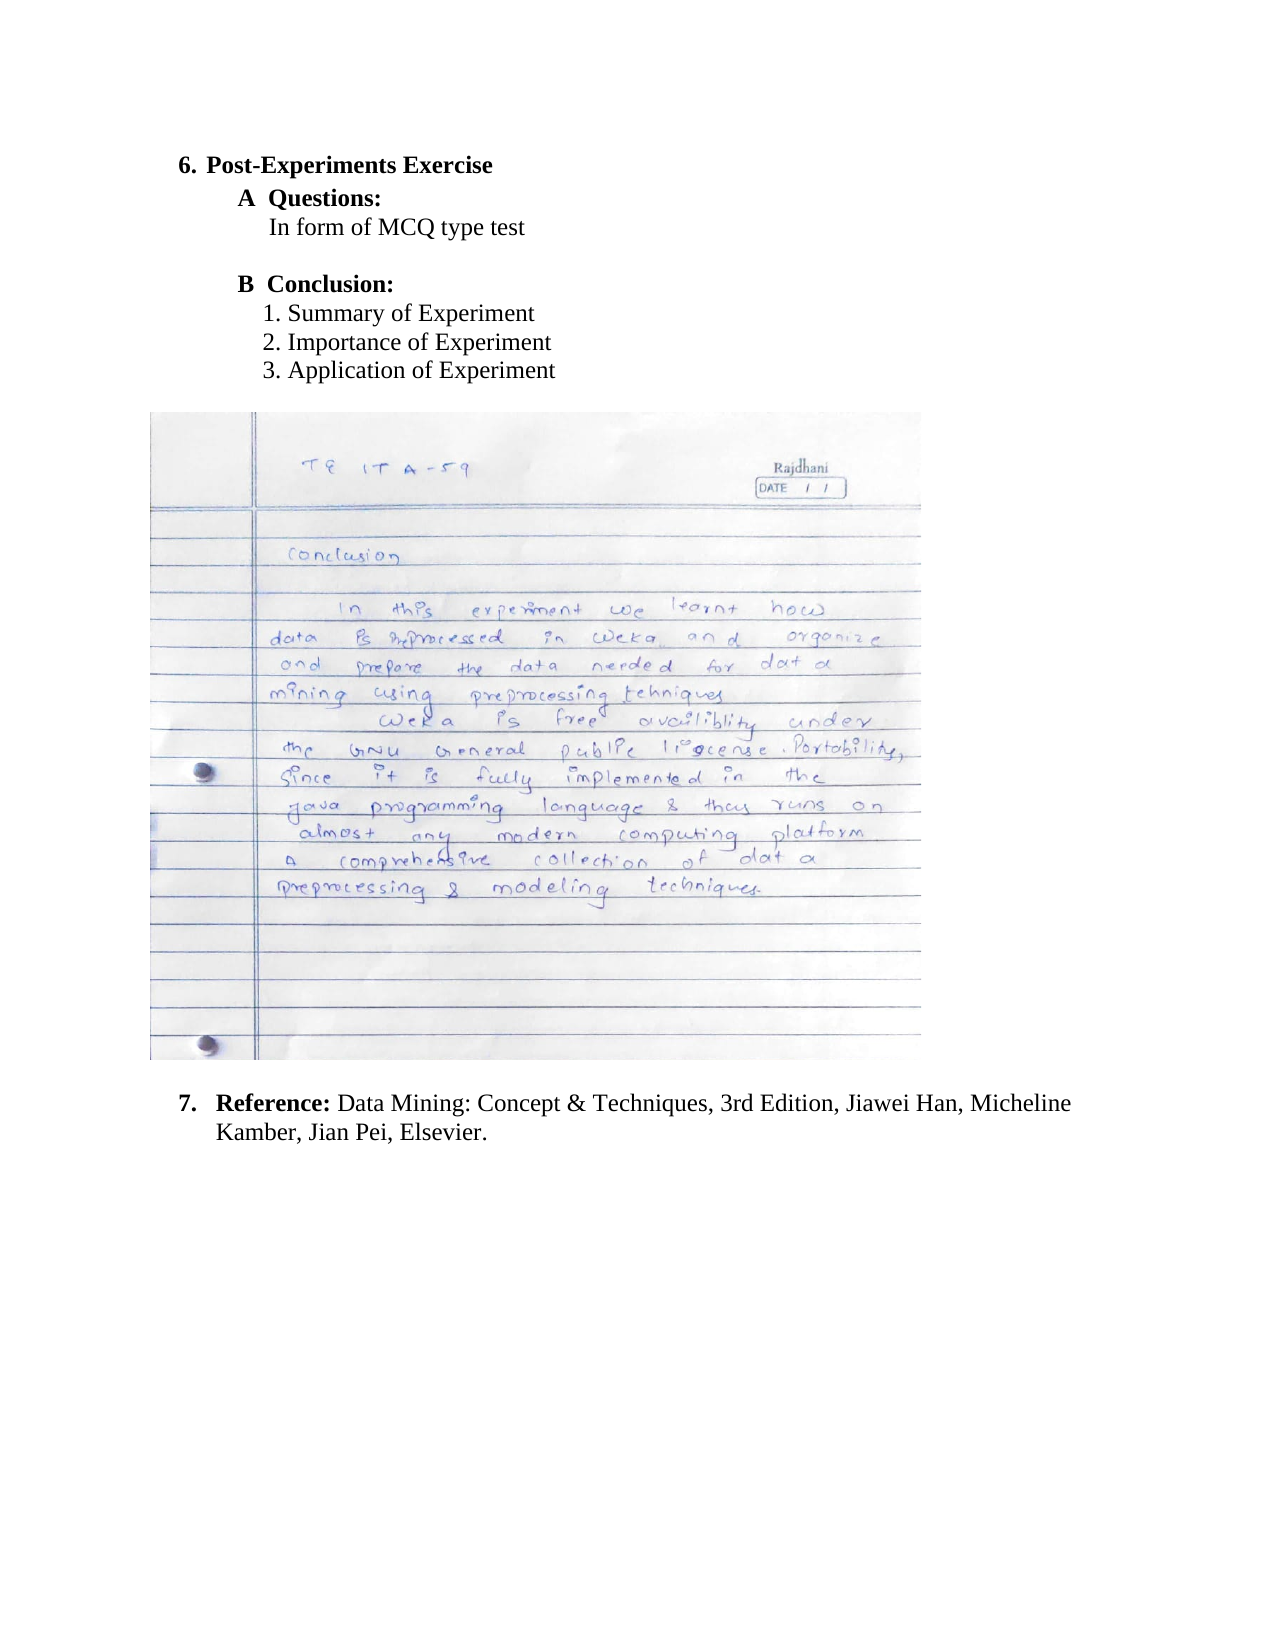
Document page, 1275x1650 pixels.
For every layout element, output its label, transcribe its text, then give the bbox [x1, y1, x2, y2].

text 3. Application of Experiment [262, 356, 1162, 384]
list Reference: Data Mining: Concept & Techniques, 3rd Edition, Jiawei Han, Micheline Kamber, Jian Pei, Elsevier. [178, 1088, 1162, 1146]
text 2. Importance of Experiment [262, 327, 1162, 356]
text A Questions: [150, 183, 1162, 212]
text 1. Summary of Experiment [262, 298, 1162, 327]
picture [150, 412, 922, 1060]
list Post-Experiments Exercise [178, 150, 1125, 179]
text In form of MCQ type test [150, 212, 1162, 241]
text B Conclusion: [150, 269, 1162, 298]
